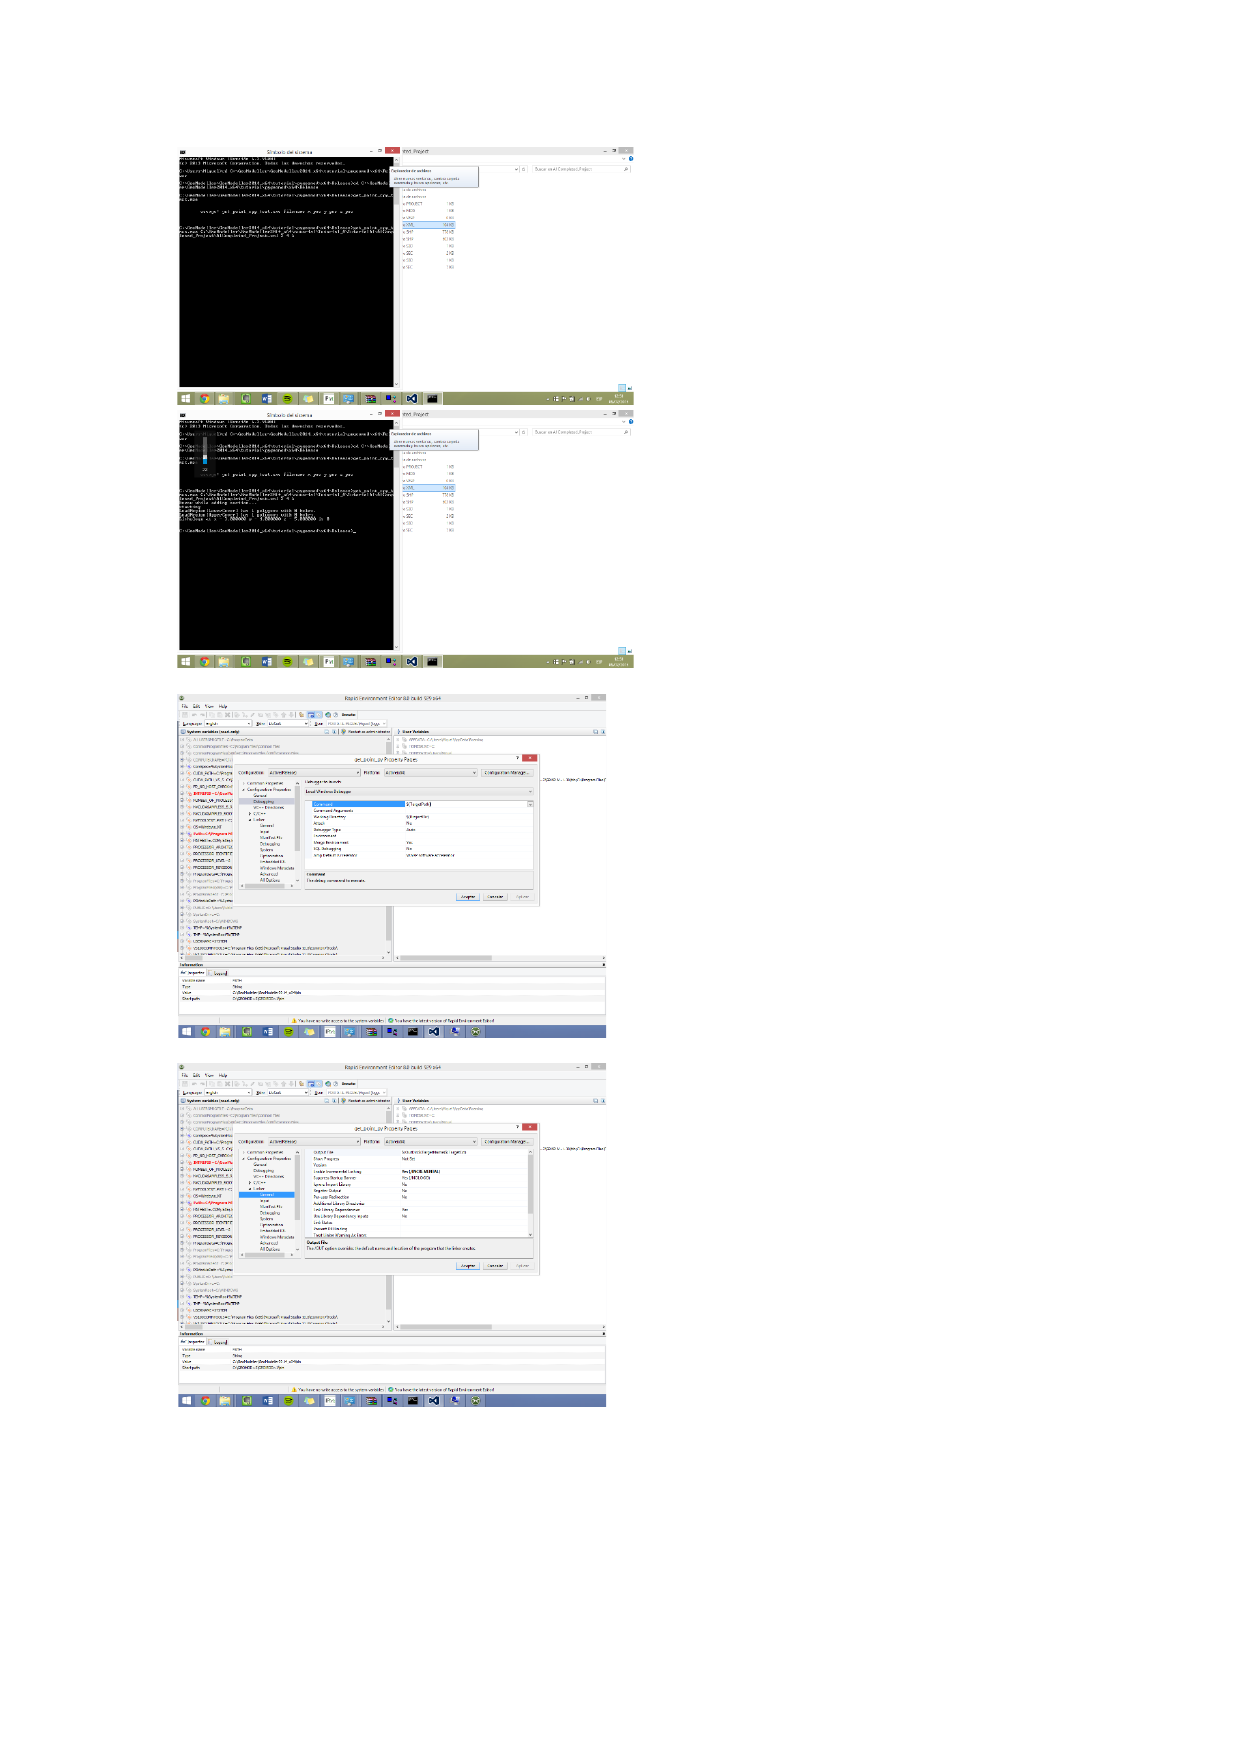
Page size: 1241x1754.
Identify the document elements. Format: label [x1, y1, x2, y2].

picture [177, 410, 634, 669]
picture [177, 1063, 607, 1407]
picture [177, 147, 634, 406]
picture [177, 694, 607, 1038]
